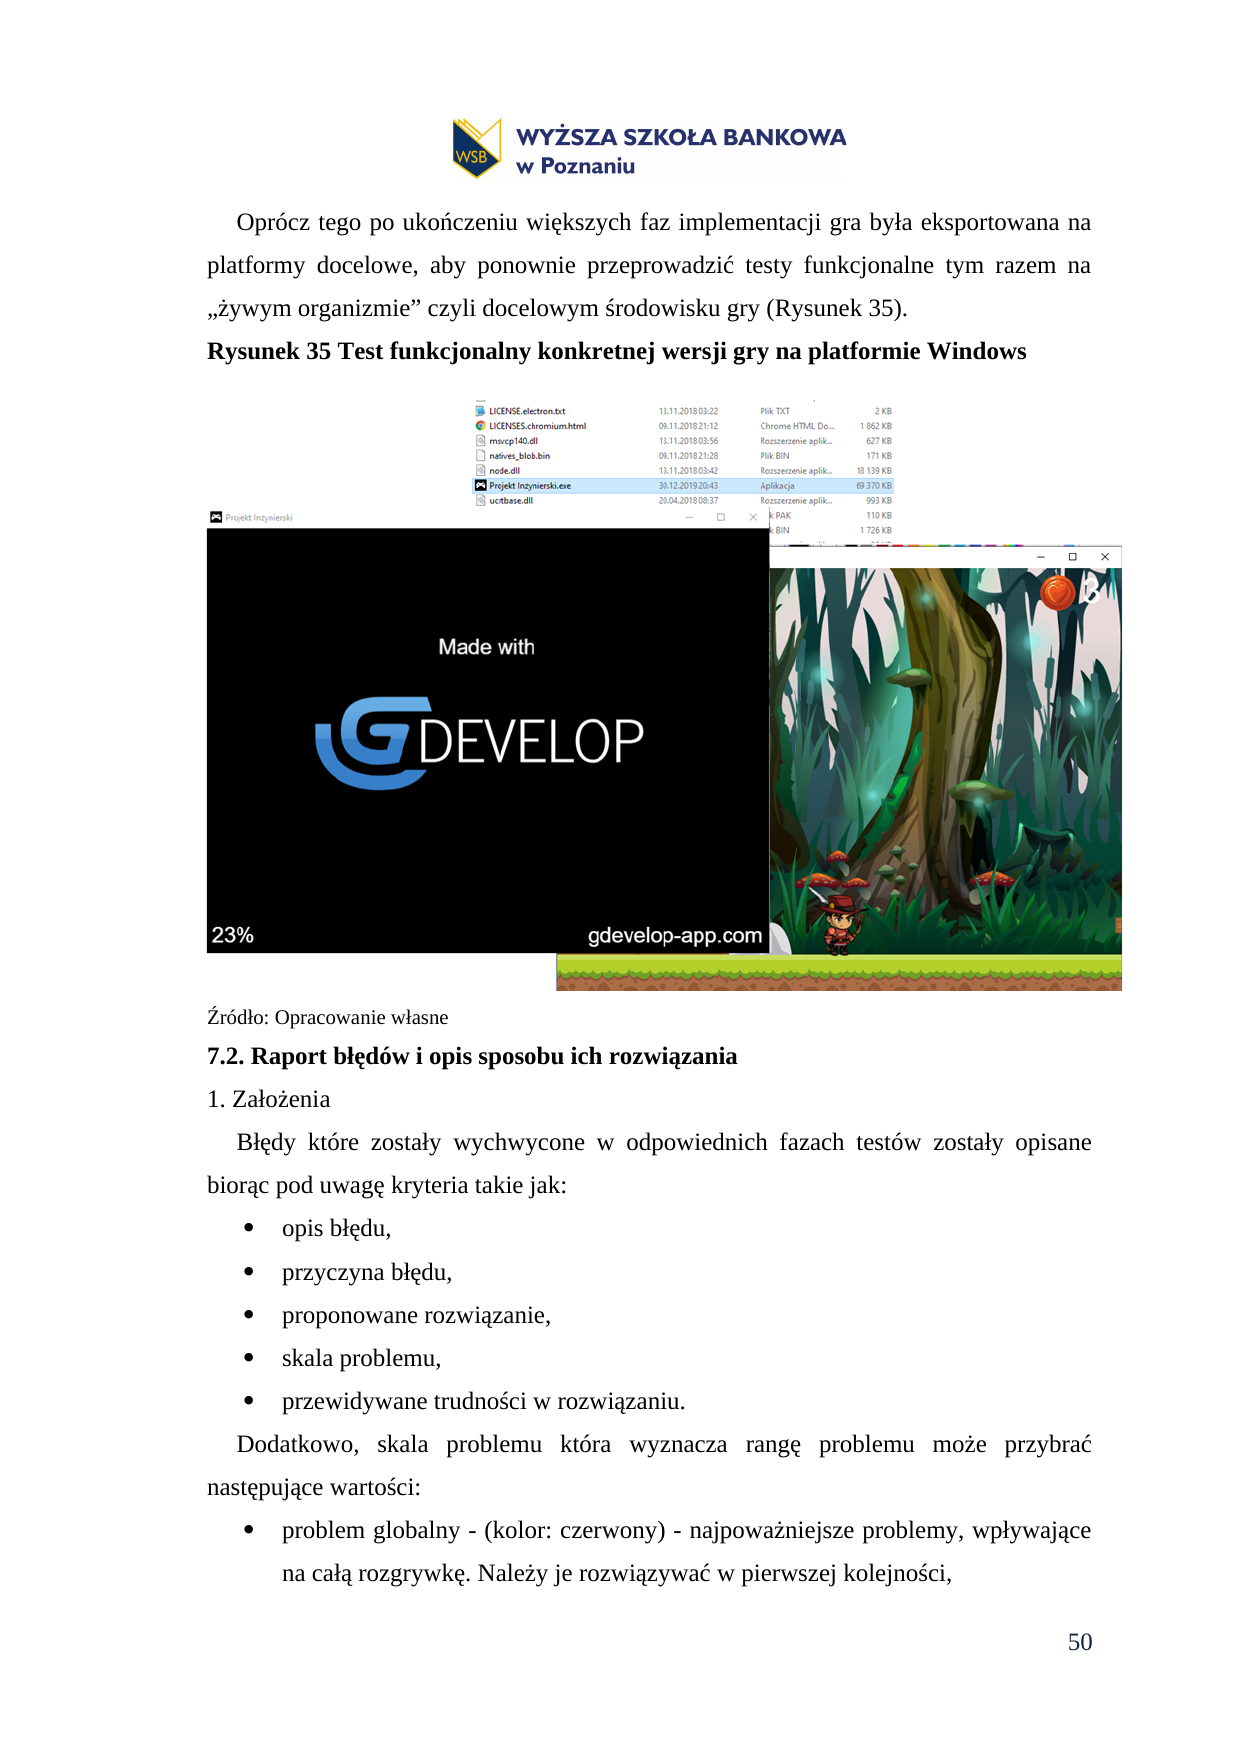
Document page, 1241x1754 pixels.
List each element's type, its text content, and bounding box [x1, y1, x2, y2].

list opis błędu, [244, 1213, 1092, 1242]
list przyczyna błędu, [244, 1257, 1092, 1285]
text Źródło: Opracowanie własne [207, 1005, 1092, 1029]
picture [452, 118, 847, 179]
text Dodatkowo, skala problemu która wyznacza rangę problemu może przybrać następujące wartości: [207, 1429, 1092, 1501]
list proponowane rozwiązanie, [244, 1300, 1092, 1328]
text Błędy które zostały wychwycone w odpowiednich fazach testów zostały opisane biorąc pod uwagę kryteria takie jak: [207, 1127, 1092, 1199]
list problem globalny - (kolor: czerwony) - najpoważniejsze problemy, wpływające na całą rozgrywkę. Należy je rozwiązywać w pierwszej kolejności, [244, 1515, 1092, 1587]
subtitle 7.2. Raport błędów i opis sposobu ich rozwiązania [207, 1041, 1092, 1070]
list 1. Założenia [207, 1084, 1092, 1113]
list skala problemu, [244, 1343, 1092, 1372]
text Rysunek 35 Test funkcjonalny konkretnej wersji gry na platformie Windows [207, 336, 1092, 365]
text Oprócz tego po ukończeniu większych faz implementacji gra była eksportowana na platformy docelowe, aby ponownie przeprowadzić testy funkcjonalne tym razem na „żywym organizmie” czyli docelowym środowisku gry (Rysunek 35). [207, 207, 1092, 322]
list przewidywane trudności w rozwiązaniu. [244, 1386, 1092, 1415]
picture [206, 400, 1123, 991]
